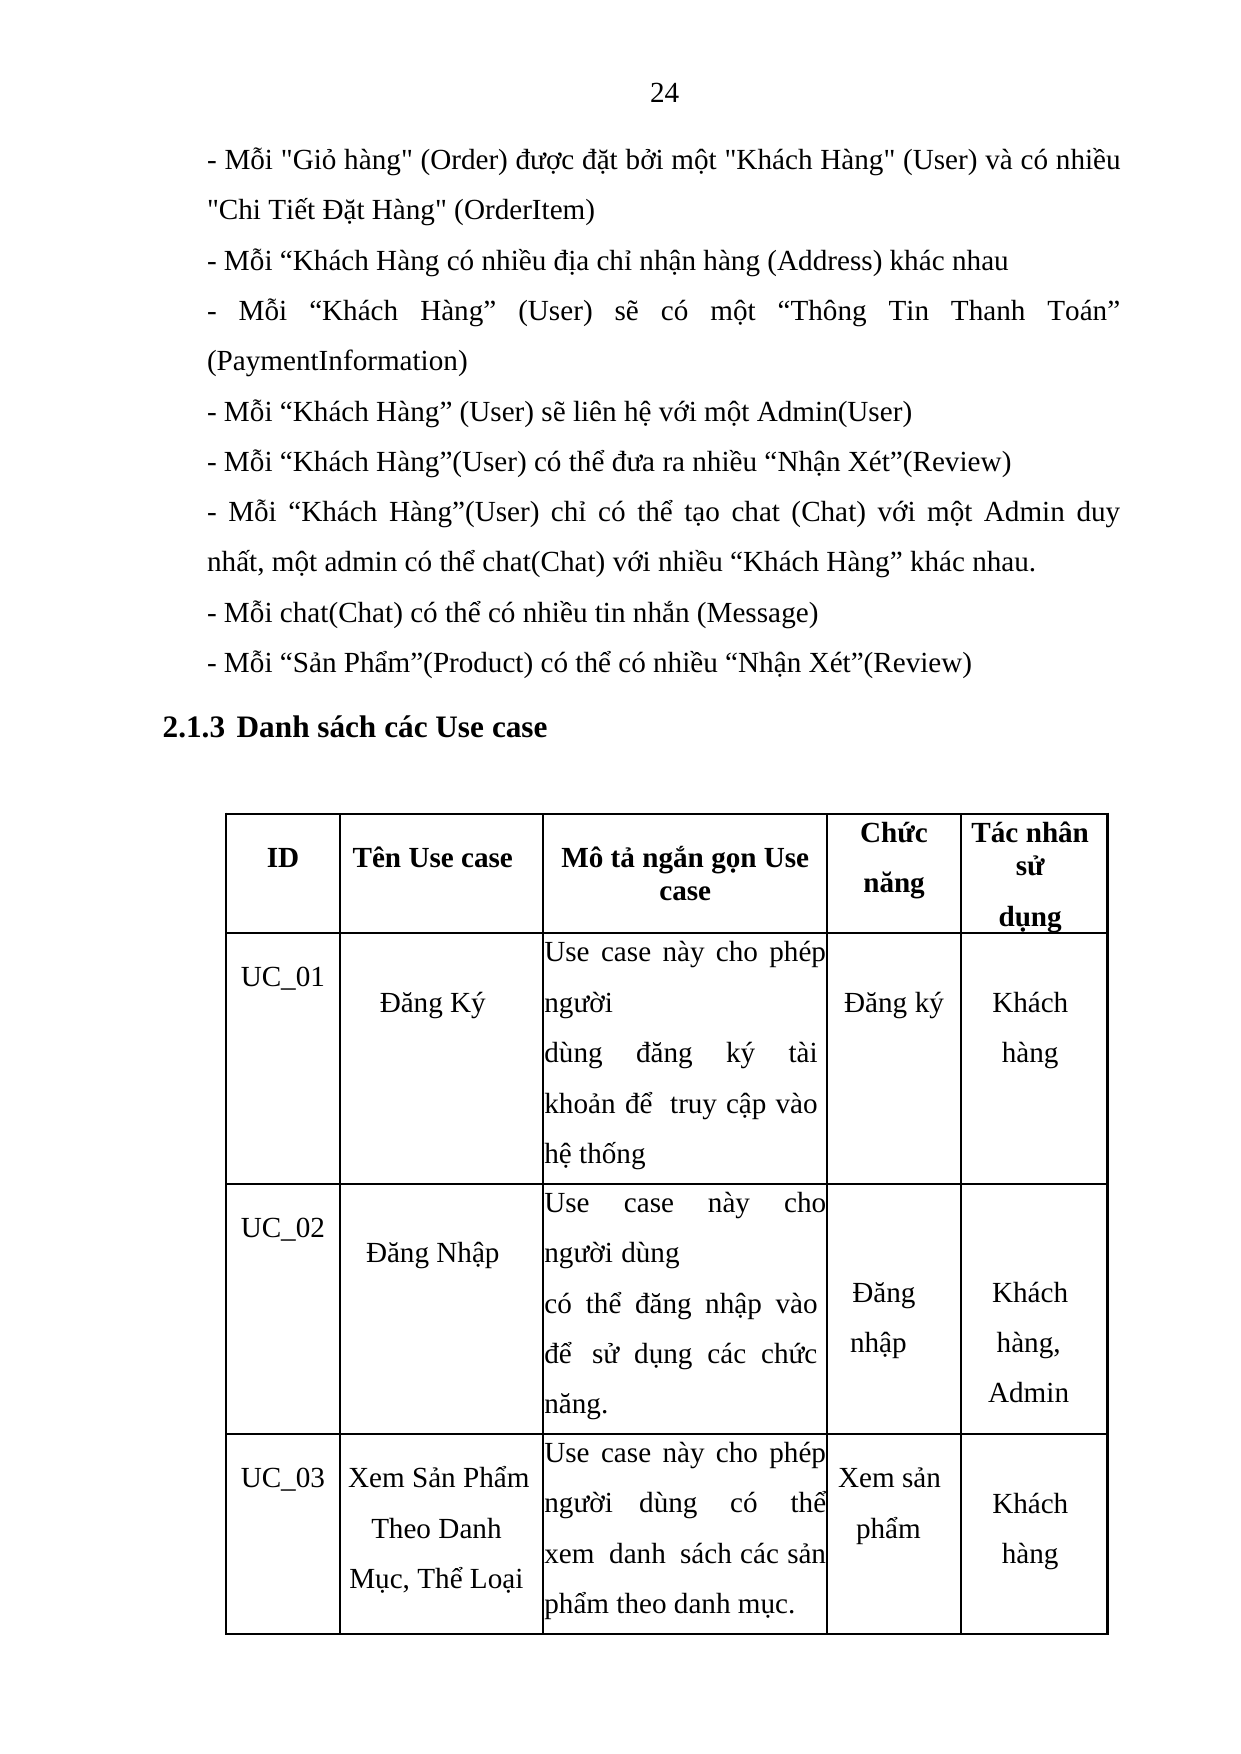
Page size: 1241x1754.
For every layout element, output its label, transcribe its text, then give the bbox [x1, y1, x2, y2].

table_cell Use case này cho phép người dùng đăng ký tài khoản để truy cập vào hệ thống [544, 934, 826, 1183]
text - Mỗi chat(Chat) có thể có nhiều tin nhắn (Message) [207, 595, 1122, 628]
table_cell Use case này cho người dùng có thể đăng nhập vào để sử dụng các chức năng. [544, 1185, 826, 1433]
table_cell UC_02 [227, 1185, 339, 1433]
table_cell Đăng ký [828, 934, 960, 1183]
text - Mỗi "Giỏ hàng" (Order) được đặt bởi một "Khách Hàng" (User) và có nhiều "Chi Tiết Đặt Hàng" (OrderItem) [207, 142, 1122, 226]
table_header Chức năng [828, 815, 960, 932]
text - Mỗi “Sản Phẩm”(Product) có thể có nhiều “Nhận Xét”(Review) [207, 645, 1122, 679]
table_cell Đăng Nhập [341, 1185, 542, 1433]
table_header Tác nhân sử dụng [962, 815, 1106, 932]
table_header ID [227, 815, 339, 932]
text - Mỗi “Khách Hàng”(User) chỉ có thể tạo chat (Chat) với một Admin duy nhất, một admin có thể chat(Chat) với nhiều “Khách Hàng” khác nhau. [207, 494, 1122, 578]
table_cell Khách hàng [962, 1435, 1106, 1633]
table_cell Khách hàng [962, 934, 1106, 1183]
table_cell Đăng Ký [341, 934, 542, 1183]
table_cell Đăng nhập [828, 1185, 960, 1433]
table_header Mô tả ngắn gọn Use case [544, 815, 826, 932]
table_cell UC_03 [227, 1435, 339, 1633]
table_cell Use case này cho phép người dùng có thể xem danh sách các sản phẩm theo danh mục. [544, 1435, 826, 1633]
table_cell Khách hàng, Admin [962, 1185, 1106, 1433]
text - Mỗi “Khách Hàng” (User) sẽ liên hệ với một Admin(User) [207, 394, 1122, 427]
table_cell UC_01 [227, 934, 339, 1183]
table_cell Xem sản phẩm [828, 1435, 960, 1633]
text - Mỗi “Khách Hàng”(User) có thể đưa ra nhiều “Nhận Xét”(Review) [207, 444, 1122, 477]
text - Mỗi “Khách Hàng” (User) sẽ có một “Thông Tin Thanh Toán” (PaymentInformation) [207, 293, 1122, 377]
table_header Tên Use case [341, 815, 542, 932]
subtitle Danh sách các Use case [162, 708, 1122, 744]
text - Mỗi “Khách Hàng có nhiều địa chỉ nhận hàng (Address) khác nhau [207, 243, 1122, 276]
table_cell Xem Sản Phẩm Theo Danh Mục, Thể Loại [341, 1435, 542, 1633]
